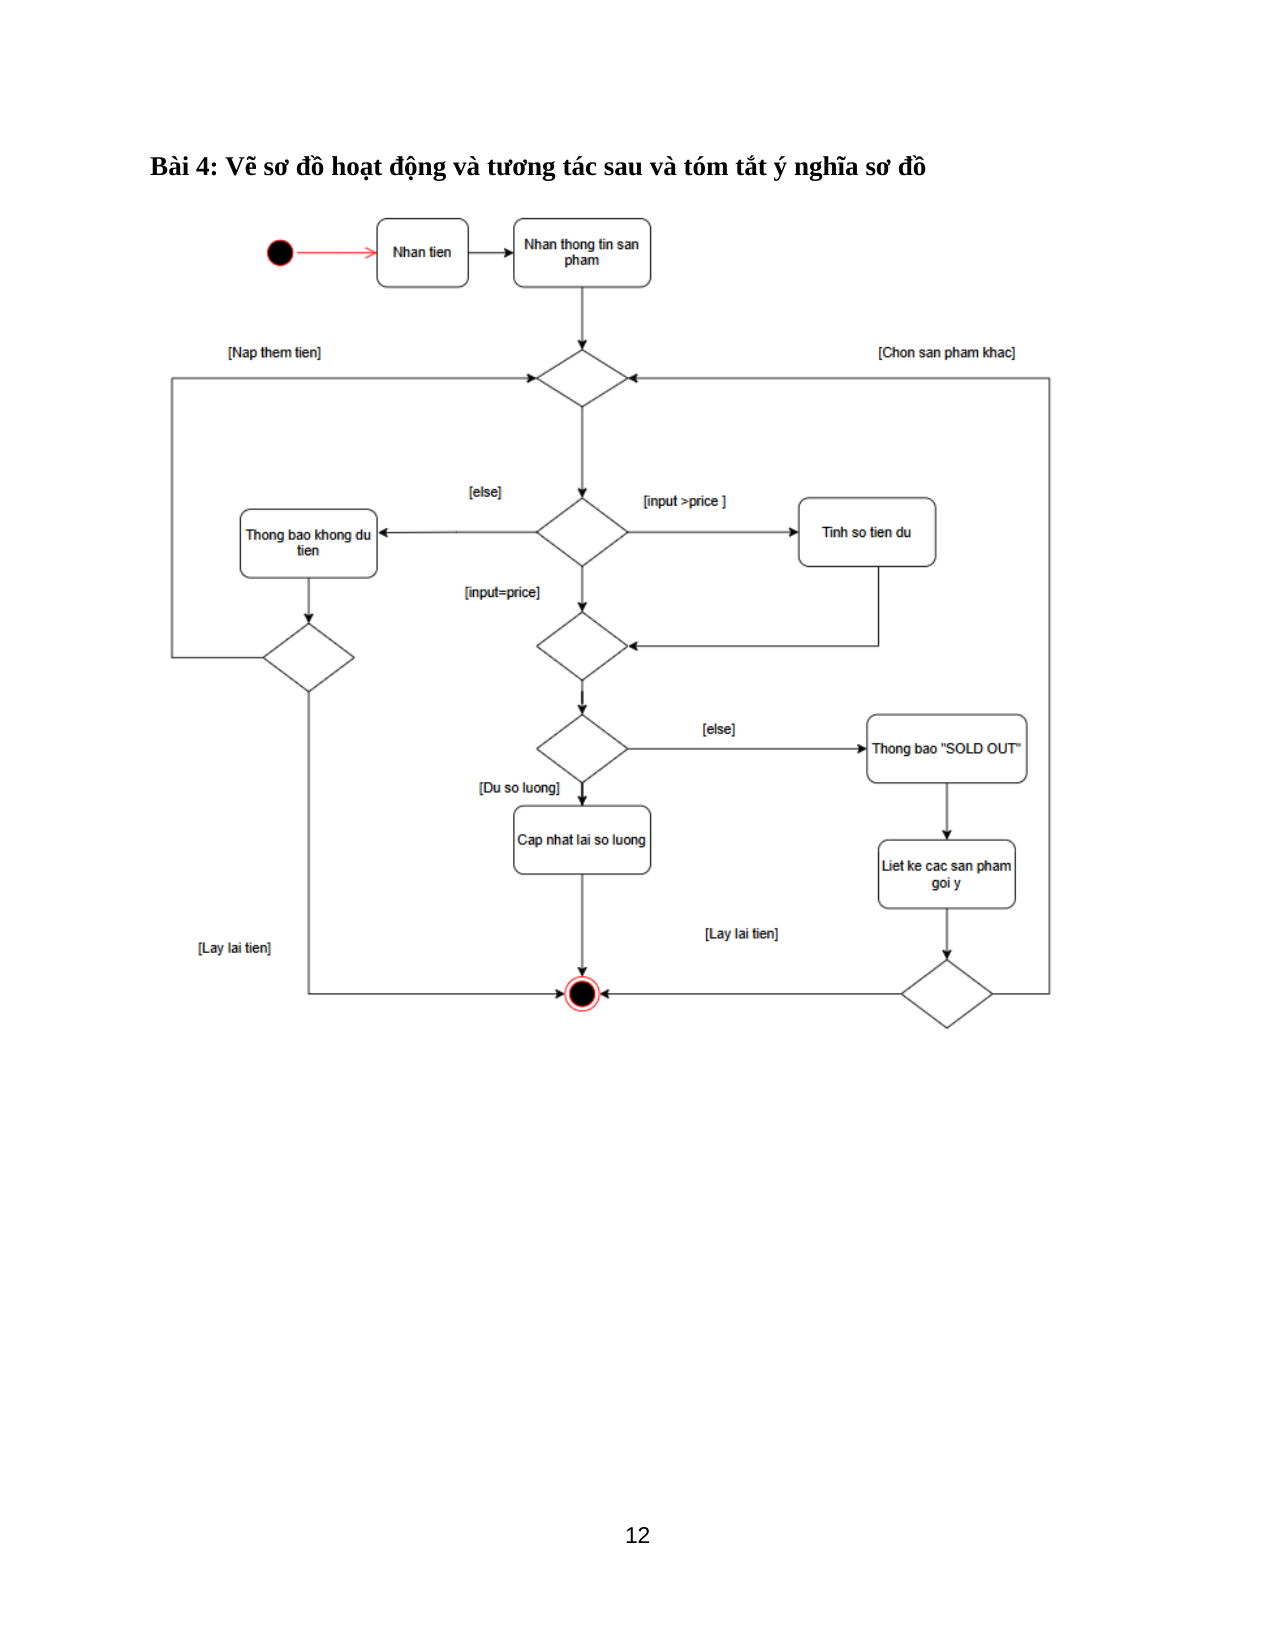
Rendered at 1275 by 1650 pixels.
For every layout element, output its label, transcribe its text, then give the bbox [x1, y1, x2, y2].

subtitle Bài 4: Vẽ sơ đồ hoạt động và tương tác sau và tóm tắt ý nghĩa sơ đồ [150, 150, 1125, 181]
picture [150, 209, 1076, 1039]
